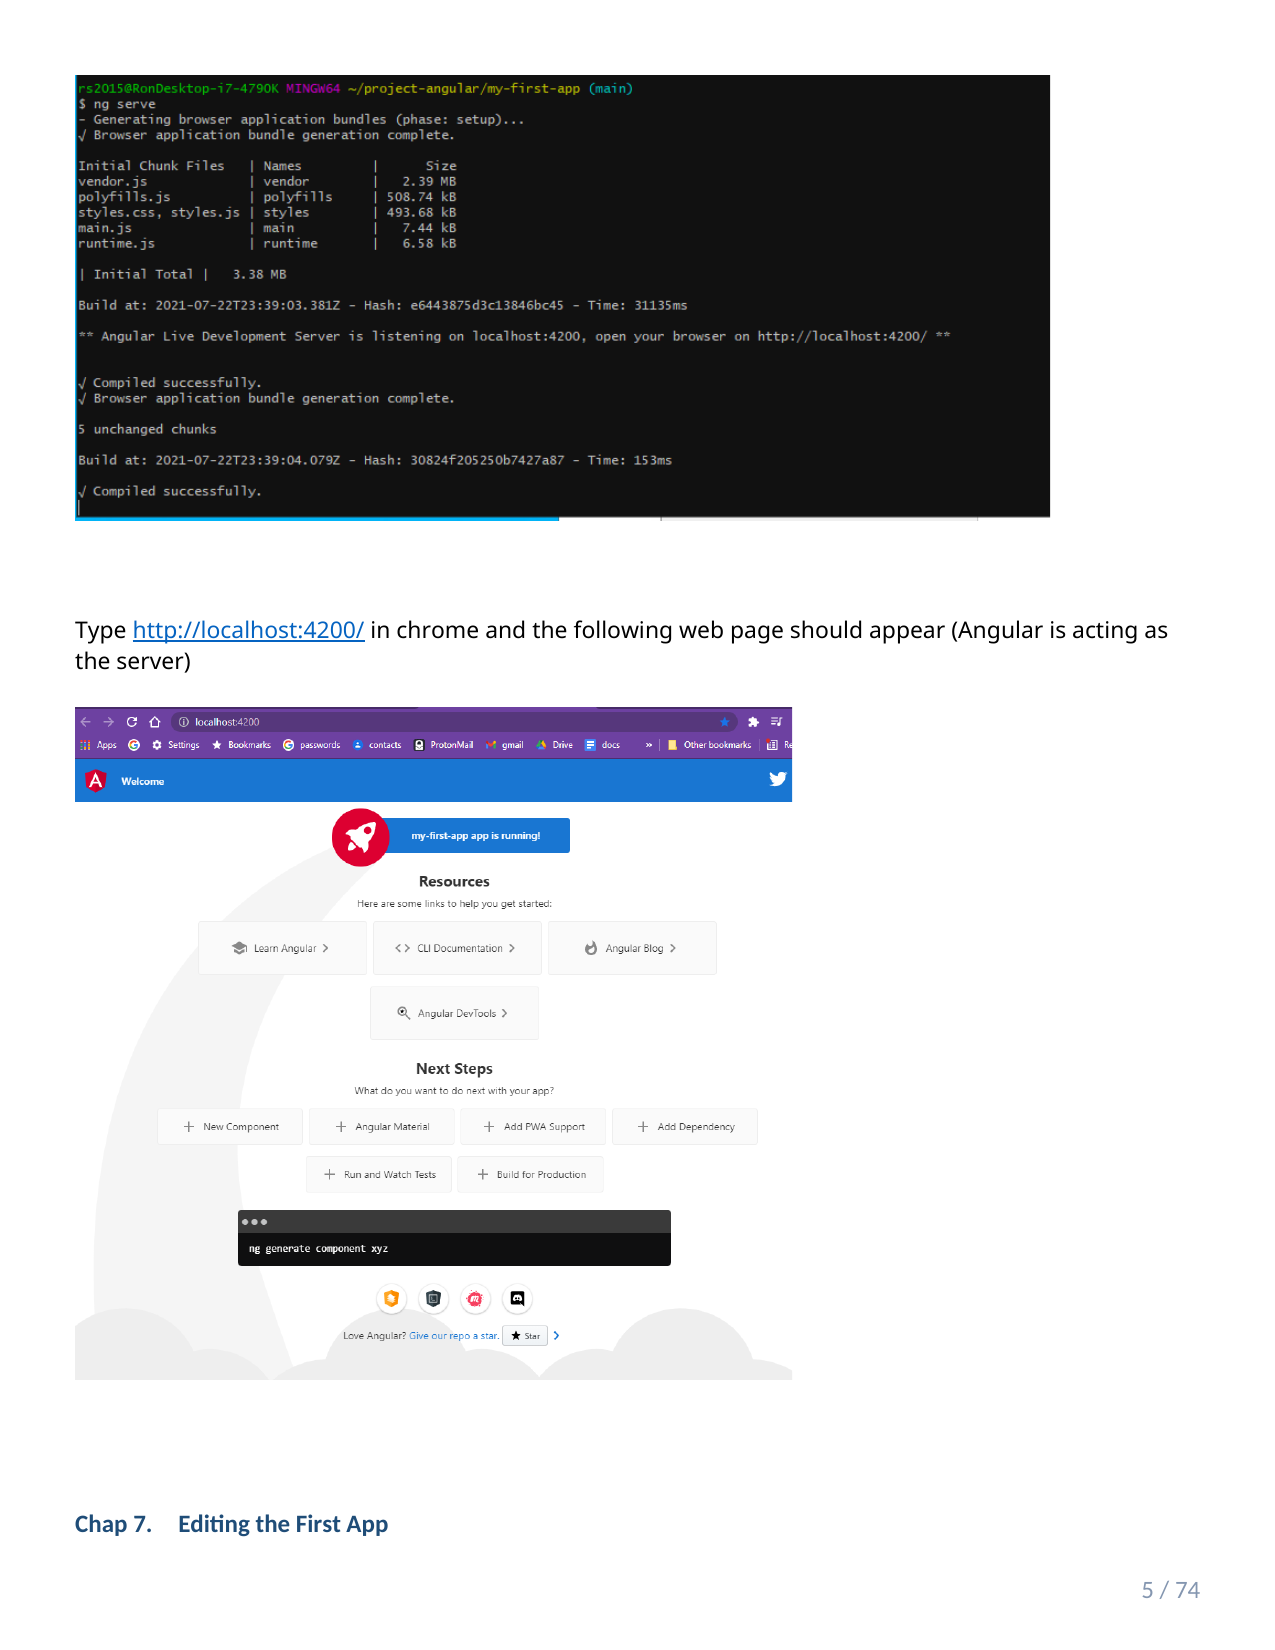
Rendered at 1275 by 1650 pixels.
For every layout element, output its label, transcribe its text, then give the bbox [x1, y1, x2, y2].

picture [77, 75, 1050, 521]
text Type http://localhost:4200/ in chrome and the following web page should appear (Angular is acting as the server) [75, 614, 1200, 676]
picture [75, 707, 793, 1380]
subtitle Editing the First App [75, 1508, 1200, 1539]
